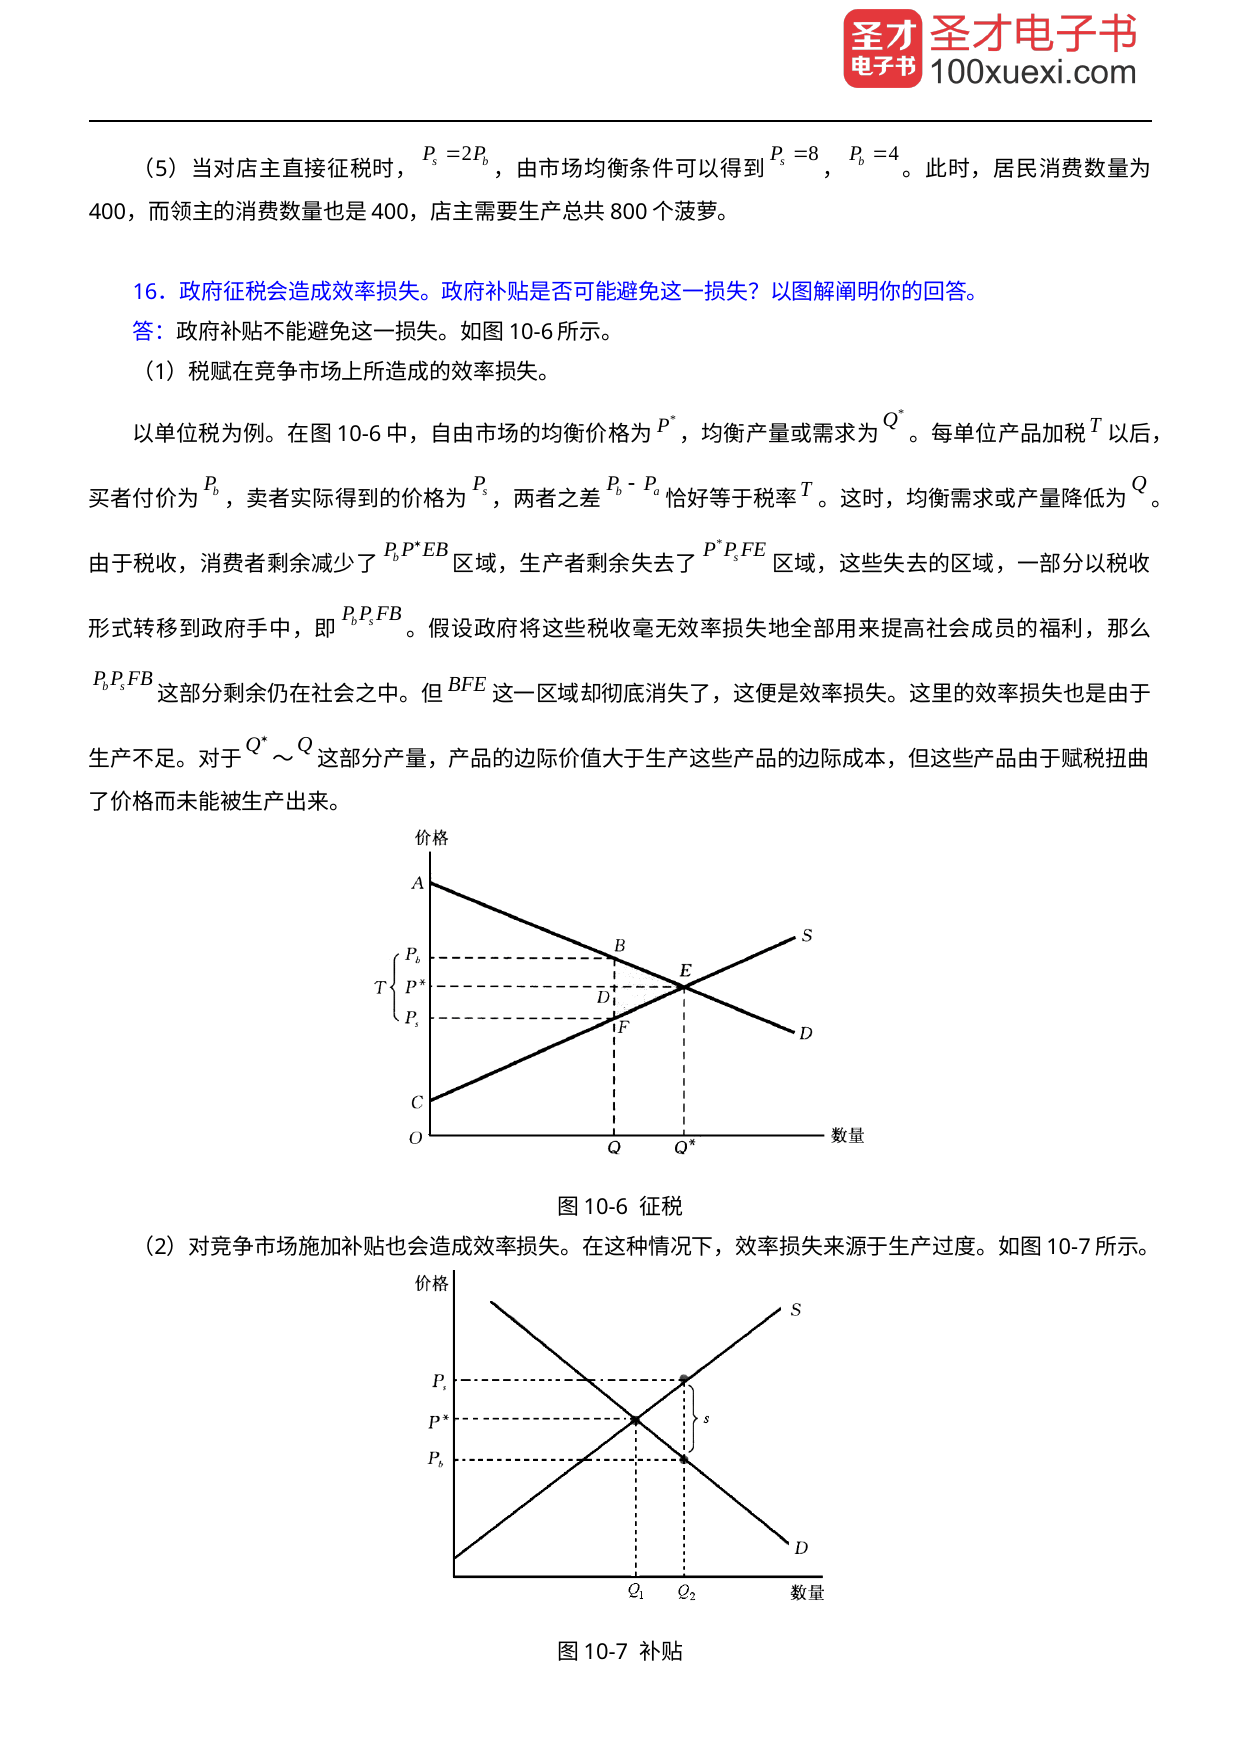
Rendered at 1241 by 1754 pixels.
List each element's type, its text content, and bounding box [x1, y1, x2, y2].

picture [834, 0, 1152, 97]
text 以单位税为例。在图10-6中，自由市场的均衡价格为，均衡产量或需求为。每单位产品加税以后，买者付价为，卖者实际得到的价格为，两者之差恰好等于税率。这时，均衡需求或产量降低为。由于税收，消费者剩余减少了区域，生产者剩余失去了区域，这些失去的区域，一部分以税收形式转移到政府手中，即。假设政府将这些税收毫无效率损失地全部用来提高社会成员的福利，那么这部分剩余仍在社会之中。但这一区域却彻底消失了，这便是效率损失。这里的效率损失也是由于生产不足。对于～这部分产量，产品的边际价值大于生产这些产品的边际成本，但这些产品由于赋税扭曲了价格而未能被生产出来。 [88, 393, 1152, 816]
text 答：政府补贴不能避免这一损失。如图10-6所示。 [88, 313, 1152, 346]
text 图10-6 征税 [88, 1188, 1152, 1221]
text （5）当对店主直接征税时，，由市场均衡条件可以得到，。此时，居民消费数量为400，而领主的消费数量也是400，店主需要生产总共800个菠萝。 [88, 128, 1152, 226]
text 图10-7 补贴 [88, 1633, 1152, 1666]
text （2）对竞争市场施加补贴也会造成效率损失。在这种情况下，效率损失来源于生产过度。如图10-7所示。 [88, 1228, 1152, 1261]
text （1）税赋在竞争市场上所造成的效率损失。 [88, 353, 1152, 386]
text 16．政府征税会造成效率损失。政府补贴是否可能避免这一损失？以图解阐明你的回答。 [88, 273, 1152, 306]
